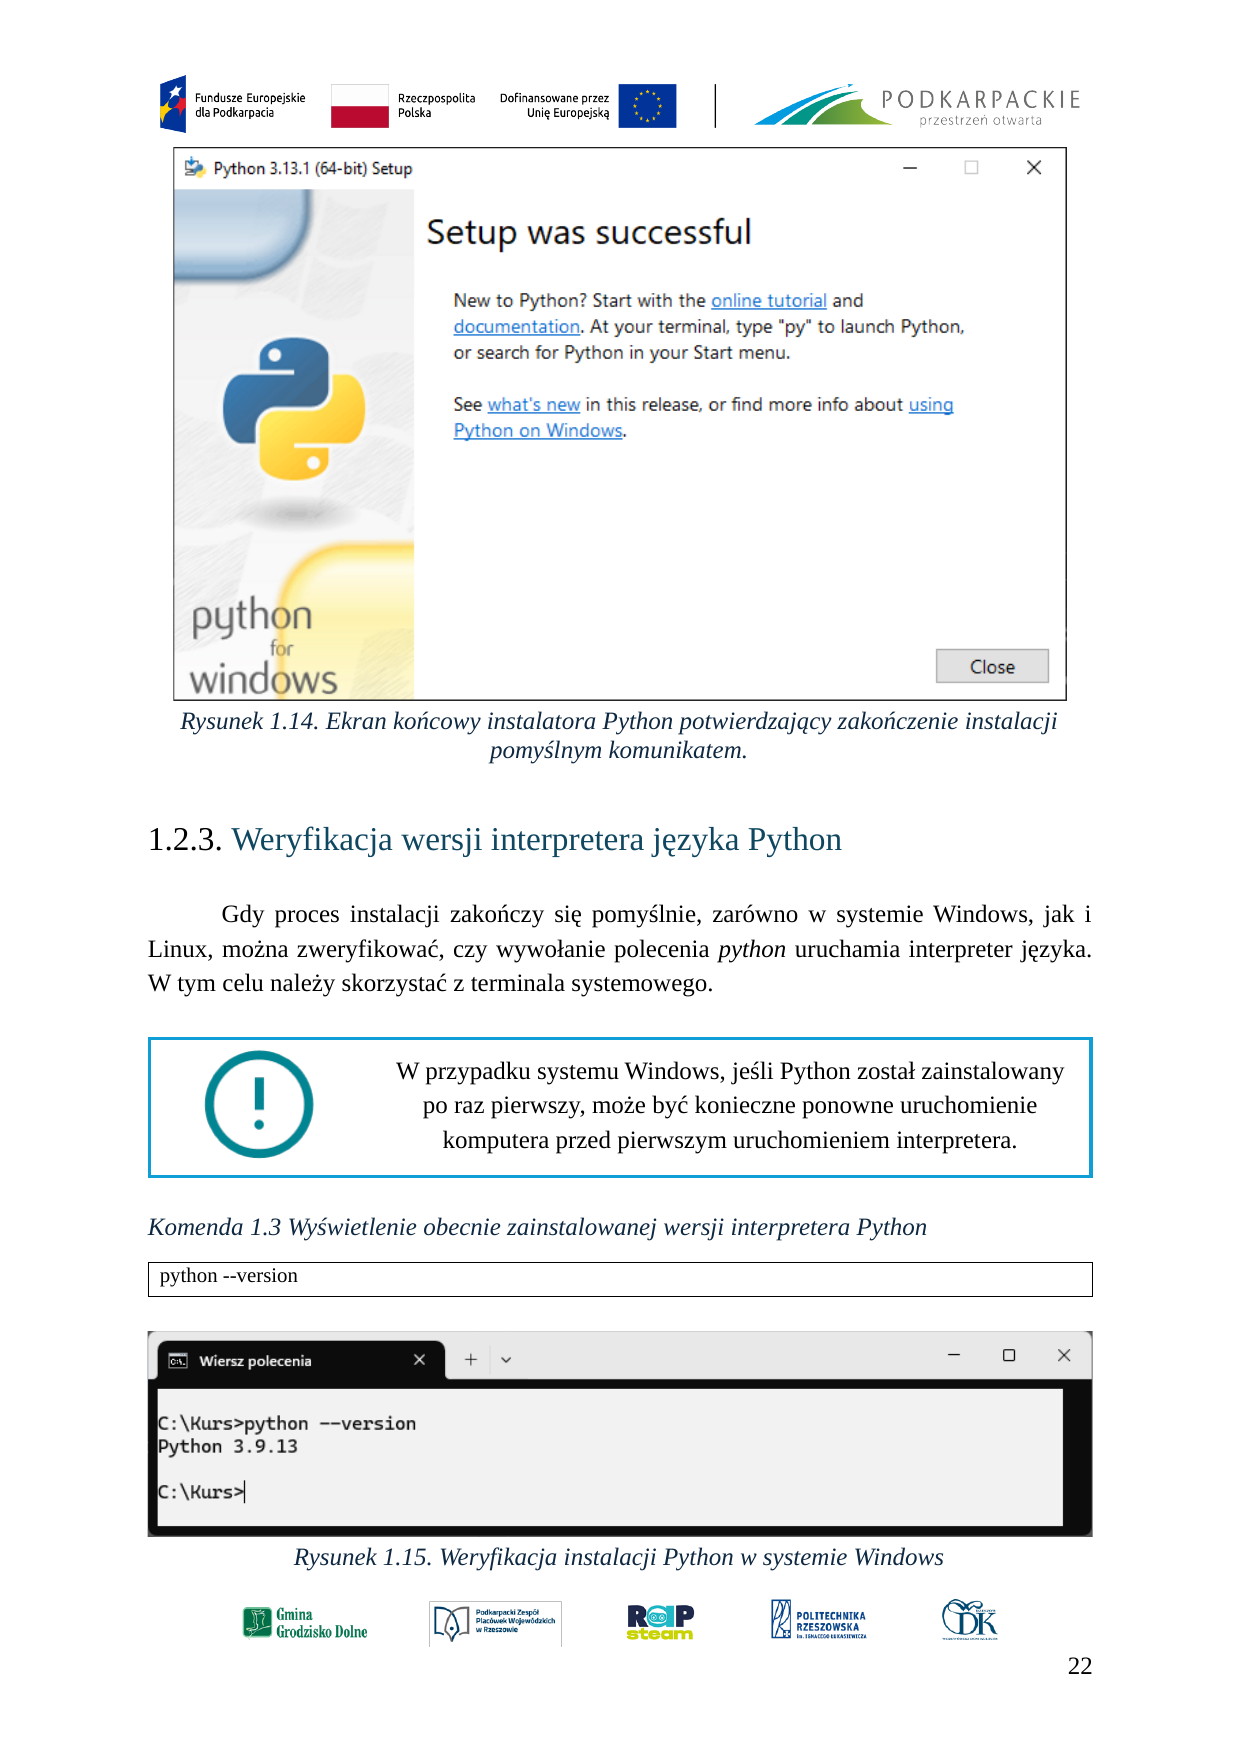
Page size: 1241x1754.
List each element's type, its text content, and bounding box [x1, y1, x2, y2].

text Komenda 1.3 Wyświetlenie obecnie zainstalowanej wersji interpretera Python [148, 1212, 1092, 1241]
table_header [151, 1040, 369, 1175]
text Rysunek 1.14. Ekran końcowy instalatora Python potwierdzający zakończenie instalacji pomyślnym komunikatem. [148, 706, 1092, 763]
picture [147, 1331, 1093, 1537]
subtitle Weryfikacja wersji interpretera języka Python [148, 819, 1092, 857]
picture [242, 1585, 998, 1652]
picture [194, 1041, 324, 1169]
table_header W przypadku systemu Windows, jeśli Python został zainstalowany po raz pierwszy, może być konieczne ponowne uruchomienie komputera przed pierwszym uruchomieniem interpretera. [369, 1040, 1089, 1175]
picture [147, 60, 1093, 701]
table_header python --version [149, 1263, 1092, 1296]
text Gdy proces instalacji zakończy się pomyślnie, zarówno w systemie Windows, jak i Linux, można zweryfikować, czy wywołanie polecenia python uruchamia interpreter języka. W tym celu należy skorzystać z terminala systemowego. [148, 899, 1092, 997]
text Rysunek 1.15. Weryfikacja instalacji Python w systemie Windows [148, 1542, 1092, 1571]
